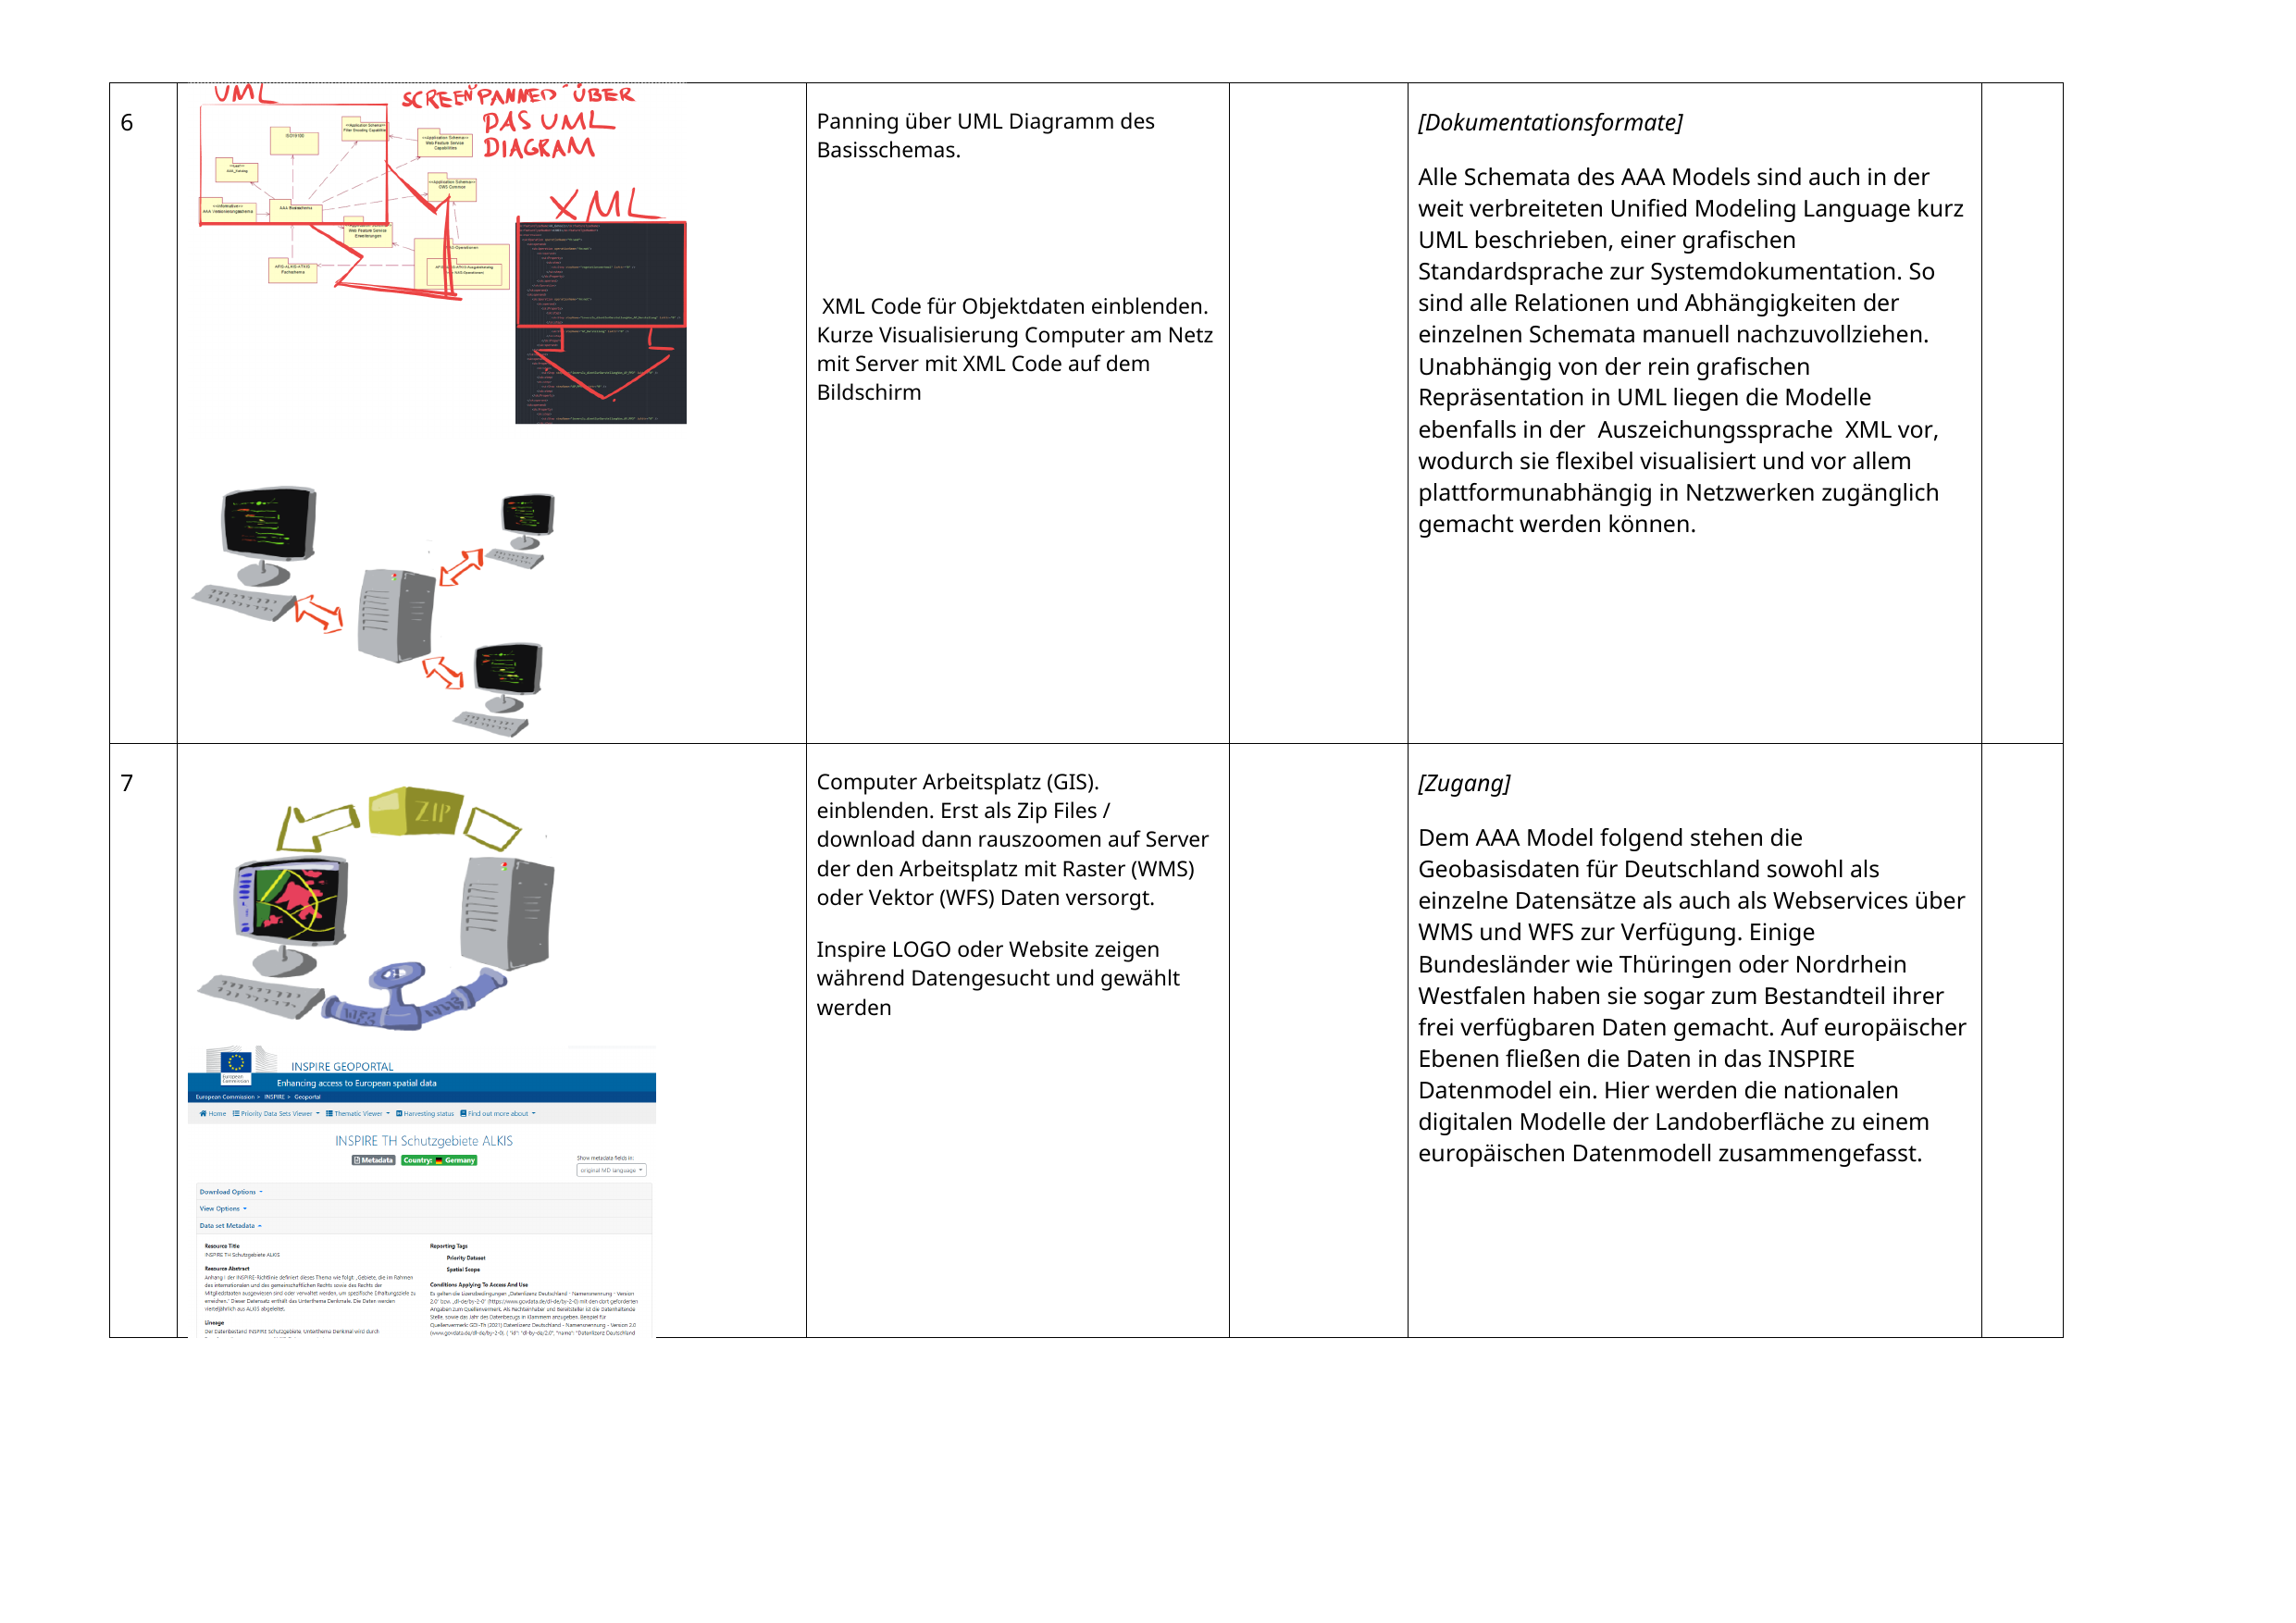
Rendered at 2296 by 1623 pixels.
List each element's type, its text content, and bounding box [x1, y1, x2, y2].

table_cell 6 [110, 83, 177, 743]
picture [188, 469, 574, 743]
table_cell [178, 744, 806, 1337]
picture [188, 774, 656, 1338]
table_cell [1230, 83, 1408, 743]
table_cell [1982, 83, 2063, 743]
table_cell Computer Arbeitsplatz (GIS). einblenden. Erst als Zip Files / download dann rauszoomen auf Server der den Arbeitsplatz mit Raster (WMS) oder Vektor (WFS) Daten versorgt. Inspire LOGO oder Website zeigen während Datengesucht und gewählt werden [807, 744, 1229, 1337]
picture [188, 82, 688, 439]
table_cell [178, 83, 806, 743]
table_cell Panning über UML Diagramm des Basisschemas. XML Code für Objektdaten einblenden. Kurze Visualisierung Computer am Netz mit Server mit XML Code auf dem Bildschirm [807, 83, 1229, 743]
table_cell [Dokumentationsformate] Alle Schemata des AAA Models sind auch in der weit verbreiteten Unified Modeling Language kurz UML beschrieben, einer grafischen Standardsprache zur Systemdokumentation. So sind alle Relationen und Abhängigkeiten der einzelnen Schemata manuell nachzuvollziehen. Unabhängig von der rein grafischen Repräsentation in UML liegen die Modelle ebenfalls in der Auszeichungssprache XML vor, wodurch sie flexibel visualisiert und vor allem plattformunabhängig in Netzwerken zugänglich gemacht werden können. [1409, 83, 1981, 743]
table_cell [Zugang] Dem AAA Model folgend stehen die Geobasisdaten für Deutschland sowohl als einzelne Datensätze als auch als Webservices über WMS und WFS zur Verfügung. Einige Bundesländer wie Thüringen oder Nordrhein Westfalen haben sie sogar zum Bestandteil ihrer frei verfügbaren Daten gemacht. Auf europäischer Ebenen fließen die Daten in das INSPIRE Datenmodel ein. Hier werden die nationalen digitalen Modelle der Landoberfläche zu einem europäischen Datenmodell zusammengefasst. [1409, 744, 1981, 1337]
table_cell [1230, 744, 1408, 1337]
table_cell [1982, 744, 2063, 1337]
table_cell 7 [110, 744, 177, 1337]
